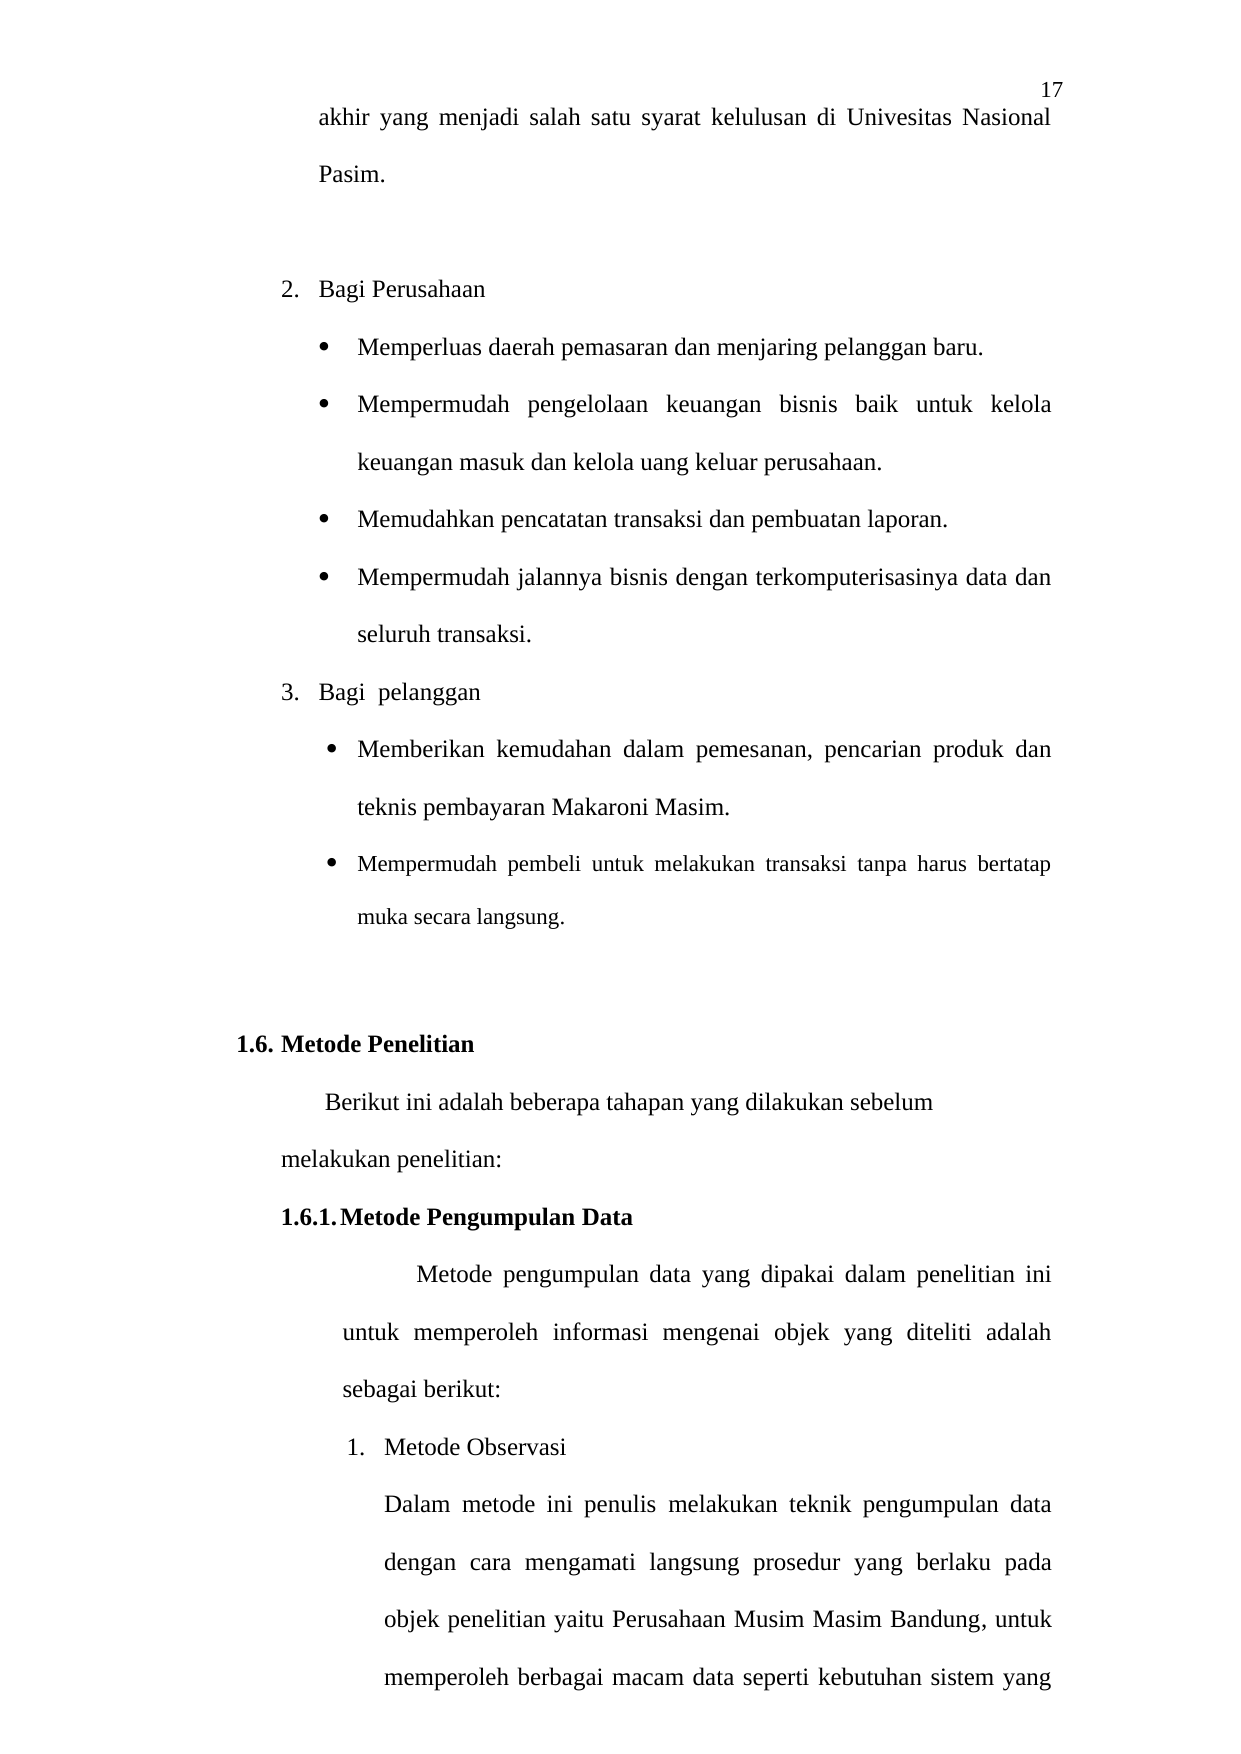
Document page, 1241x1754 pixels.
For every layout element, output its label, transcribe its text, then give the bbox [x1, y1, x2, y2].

list Mempermudah pembeli untuk melakukan transaksi tanpa harus bertatap muka secara langsung. [327, 849, 1052, 929]
list Mempermudah pengelolaan keuangan bisnis baik untuk kelola keuangan masuk dan kelola uang keluar perusahaan. [319, 389, 1052, 476]
subtitle Metode Pengumpulan Data [281, 1202, 1196, 1231]
list Bagi pelanggan [281, 677, 1196, 706]
list Bagi Perusahaan [281, 274, 1196, 303]
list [384, 1489, 1052, 1691]
text Metode pengumpulan data yang dipakai dalam penelitian ini untuk memperoleh informasi mengenai objek yang diteliti adalah sebagai berikut: [342, 1259, 1052, 1403]
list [318, 102, 1052, 188]
list Metode Observasi [346, 1432, 1052, 1461]
text Berikut ini adalah beberapa tahapan yang dilakukan sebelum melakukan penelitian: [281, 1087, 1038, 1173]
list Memudahkan pencatatan transaksi dan pembuatan laporan. [319, 504, 1052, 533]
subtitle Metode Penelitian [236, 1029, 1196, 1058]
list Memperluas daerah pemasaran dan menjaring pelanggan baru. [319, 332, 1052, 361]
list Memberikan kemudahan dalam pemesanan, pencarian produk dan teknis pembayaran Makaroni Masim. [327, 734, 1052, 821]
list Mempermudah jalannya bisnis dengan terkomputerisasinya data dan seluruh transaksi. [319, 562, 1052, 648]
